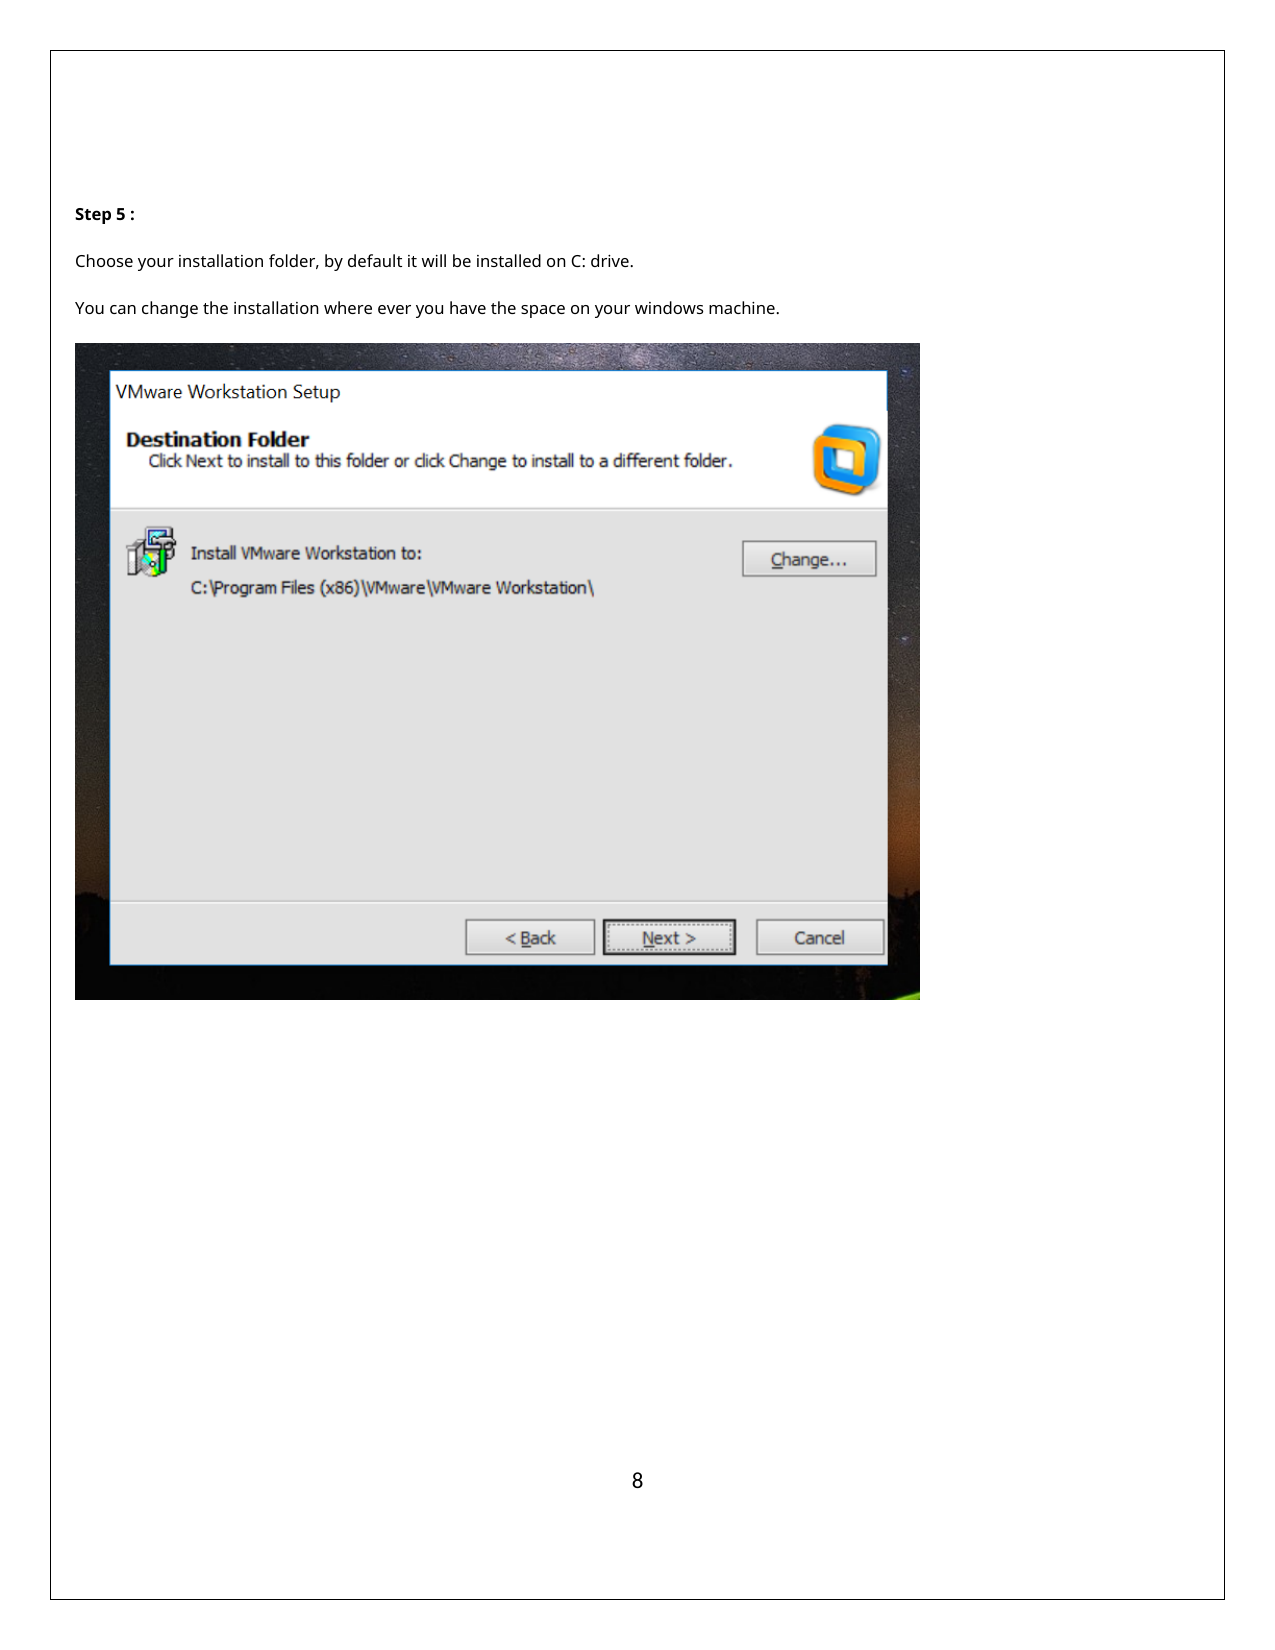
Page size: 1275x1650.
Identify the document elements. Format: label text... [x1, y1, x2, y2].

text Step 5 : [75, 203, 1200, 225]
text Choose your installation folder, by default it will be installed on C: drive. [75, 249, 1200, 272]
text You can change the installation where ever you have the space on your windows machine. [75, 296, 1200, 319]
